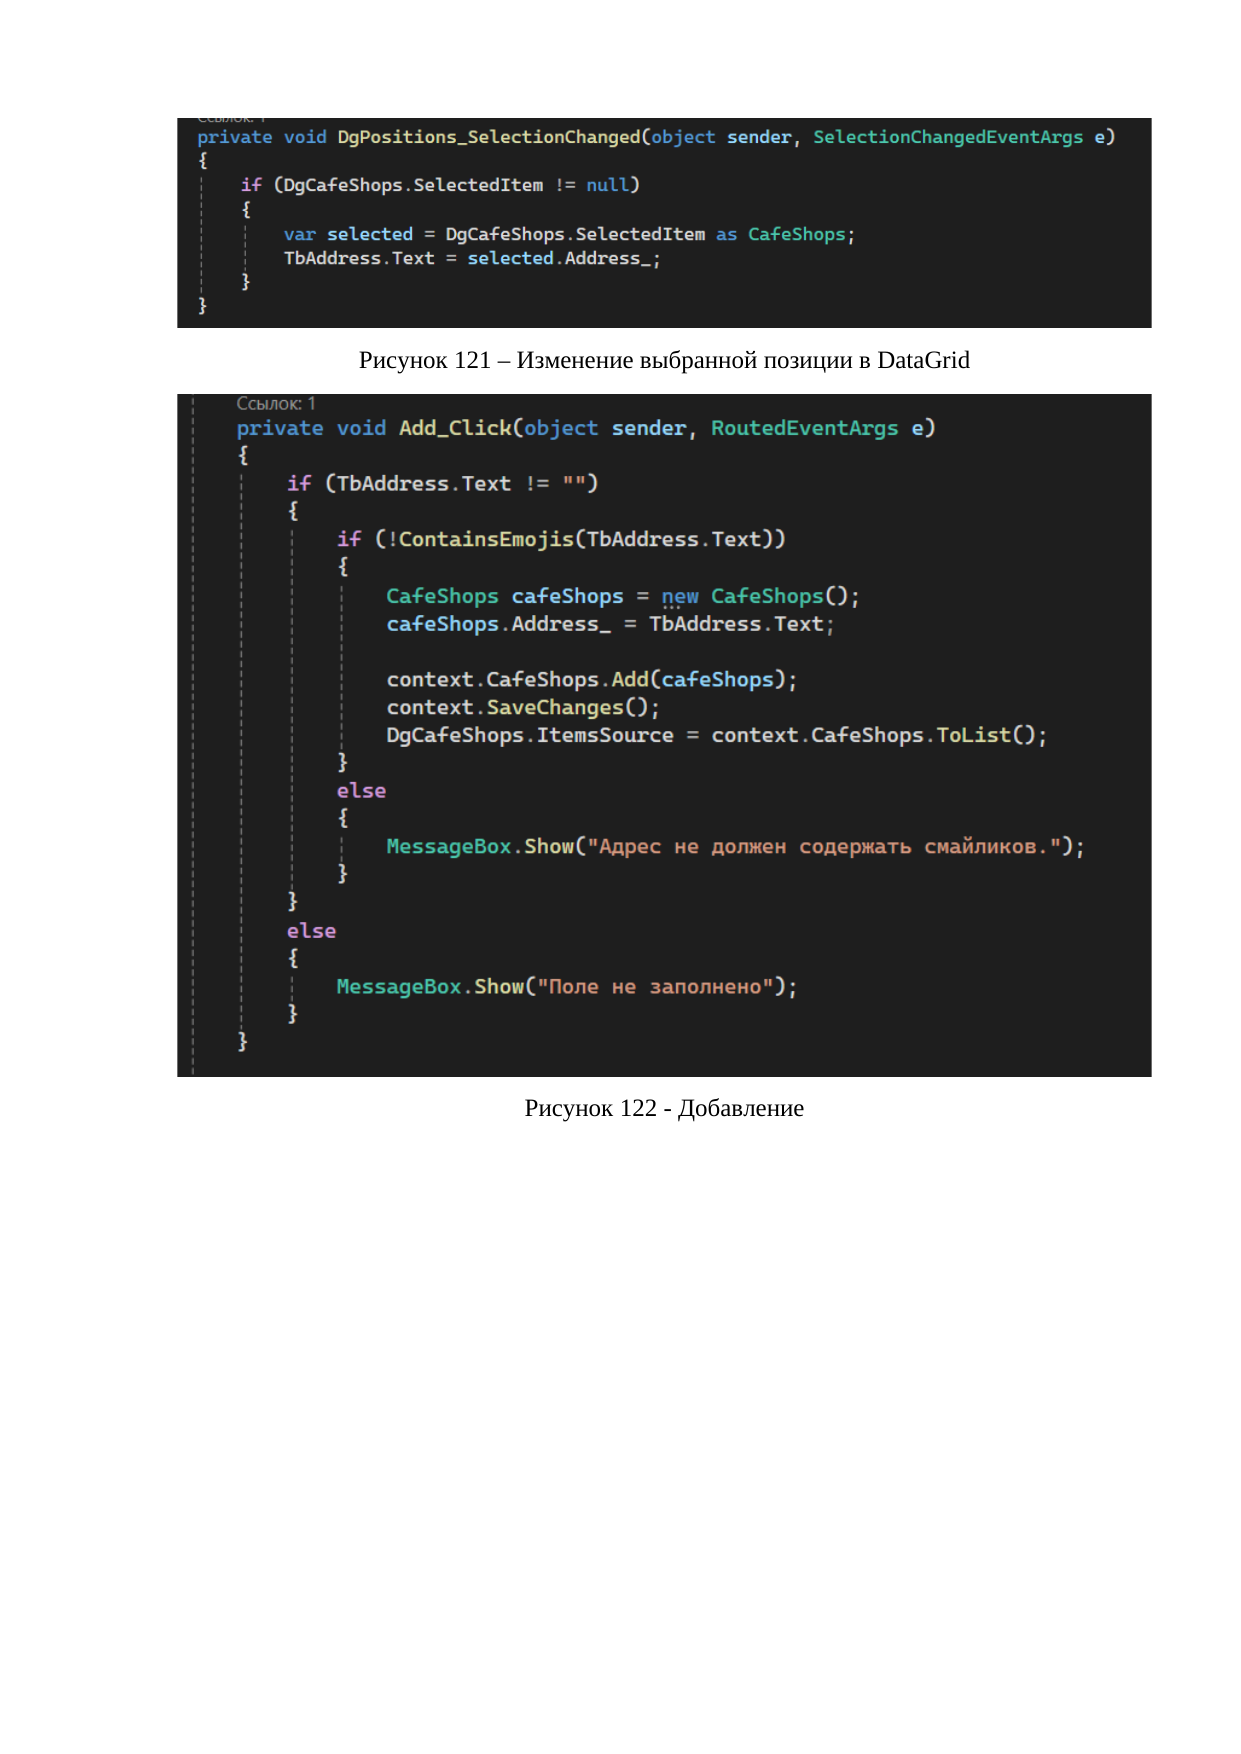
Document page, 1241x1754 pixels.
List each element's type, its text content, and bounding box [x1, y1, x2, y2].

picture [177, 118, 1152, 328]
text Рисунок 122 - Добавление [177, 1093, 1152, 1122]
text Рисунок 121 – Изменение выбранной позиции в DataGrid [177, 345, 1152, 373]
picture [177, 394, 1152, 1077]
